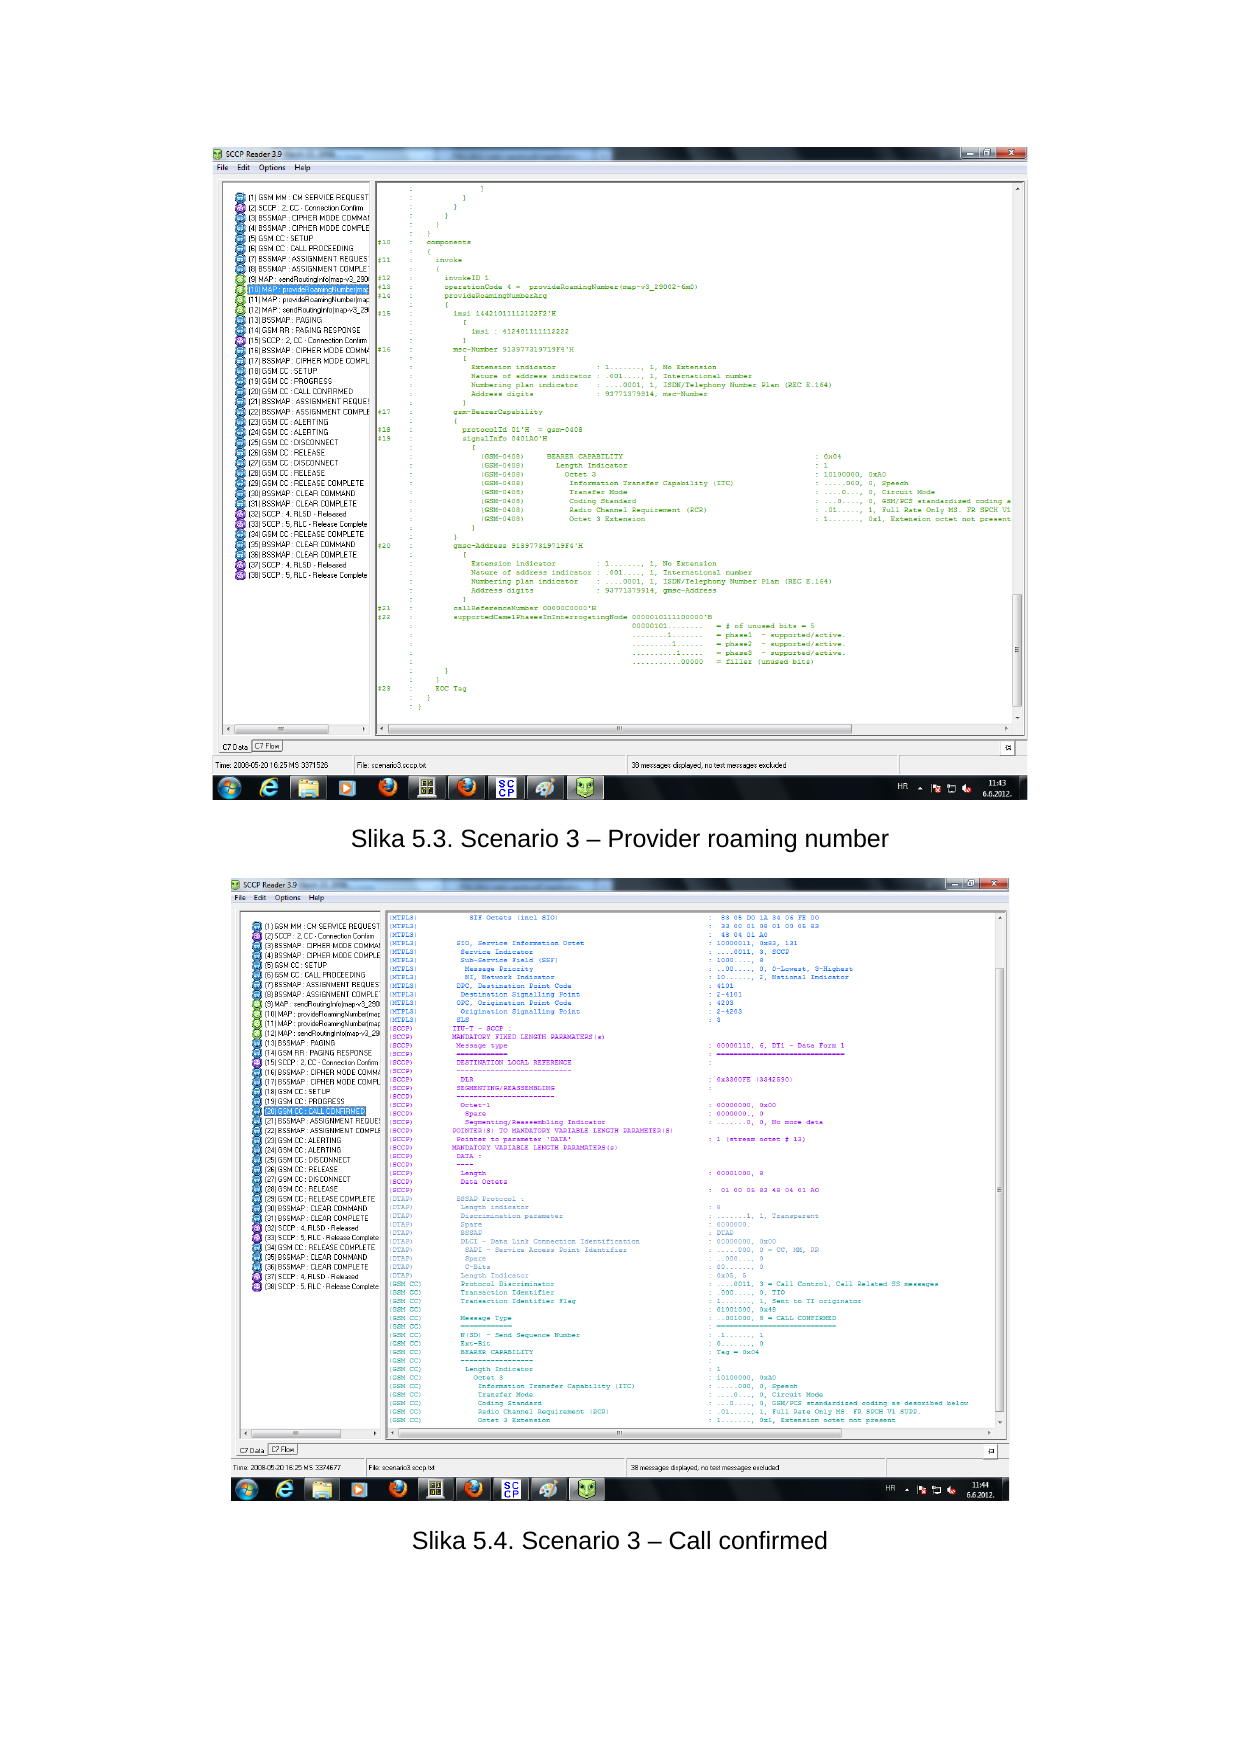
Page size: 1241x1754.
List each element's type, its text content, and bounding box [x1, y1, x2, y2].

text Slika 5.4. Scenario 3 – Call confirmed [148, 1526, 1093, 1555]
picture [231, 878, 1010, 1501]
picture [212, 147, 1028, 800]
text Slika 5.3. Scenario 3 – Provider roaming number [148, 824, 1093, 853]
